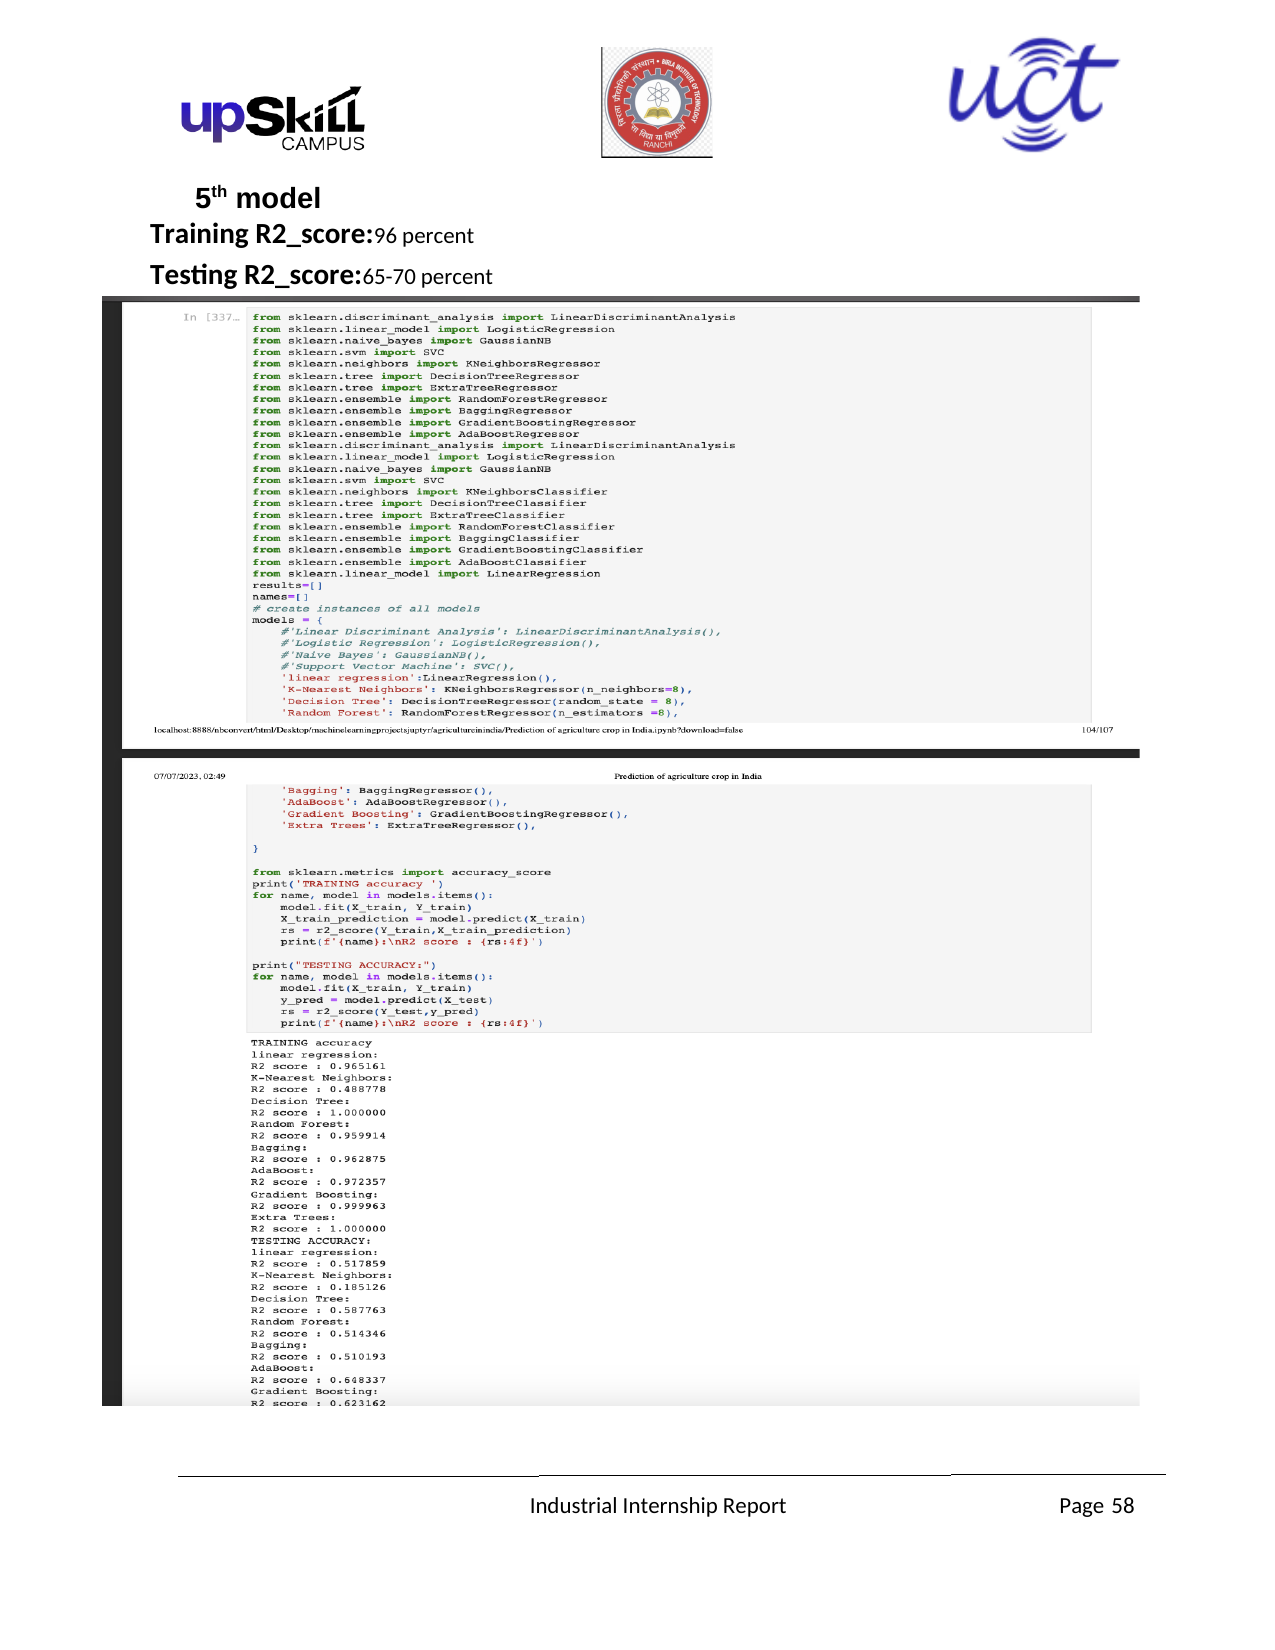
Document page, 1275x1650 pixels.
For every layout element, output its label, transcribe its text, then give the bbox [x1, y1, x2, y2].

text Training R2_score:96 percent [150, 215, 1134, 251]
picture [150, 73, 396, 154]
text Testing R2_score:65-70 percent [150, 256, 1134, 291]
subtitle 5th model [195, 181, 1134, 215]
picture [946, 28, 1125, 154]
picture [102, 296, 1140, 1406]
picture [601, 47, 713, 158]
